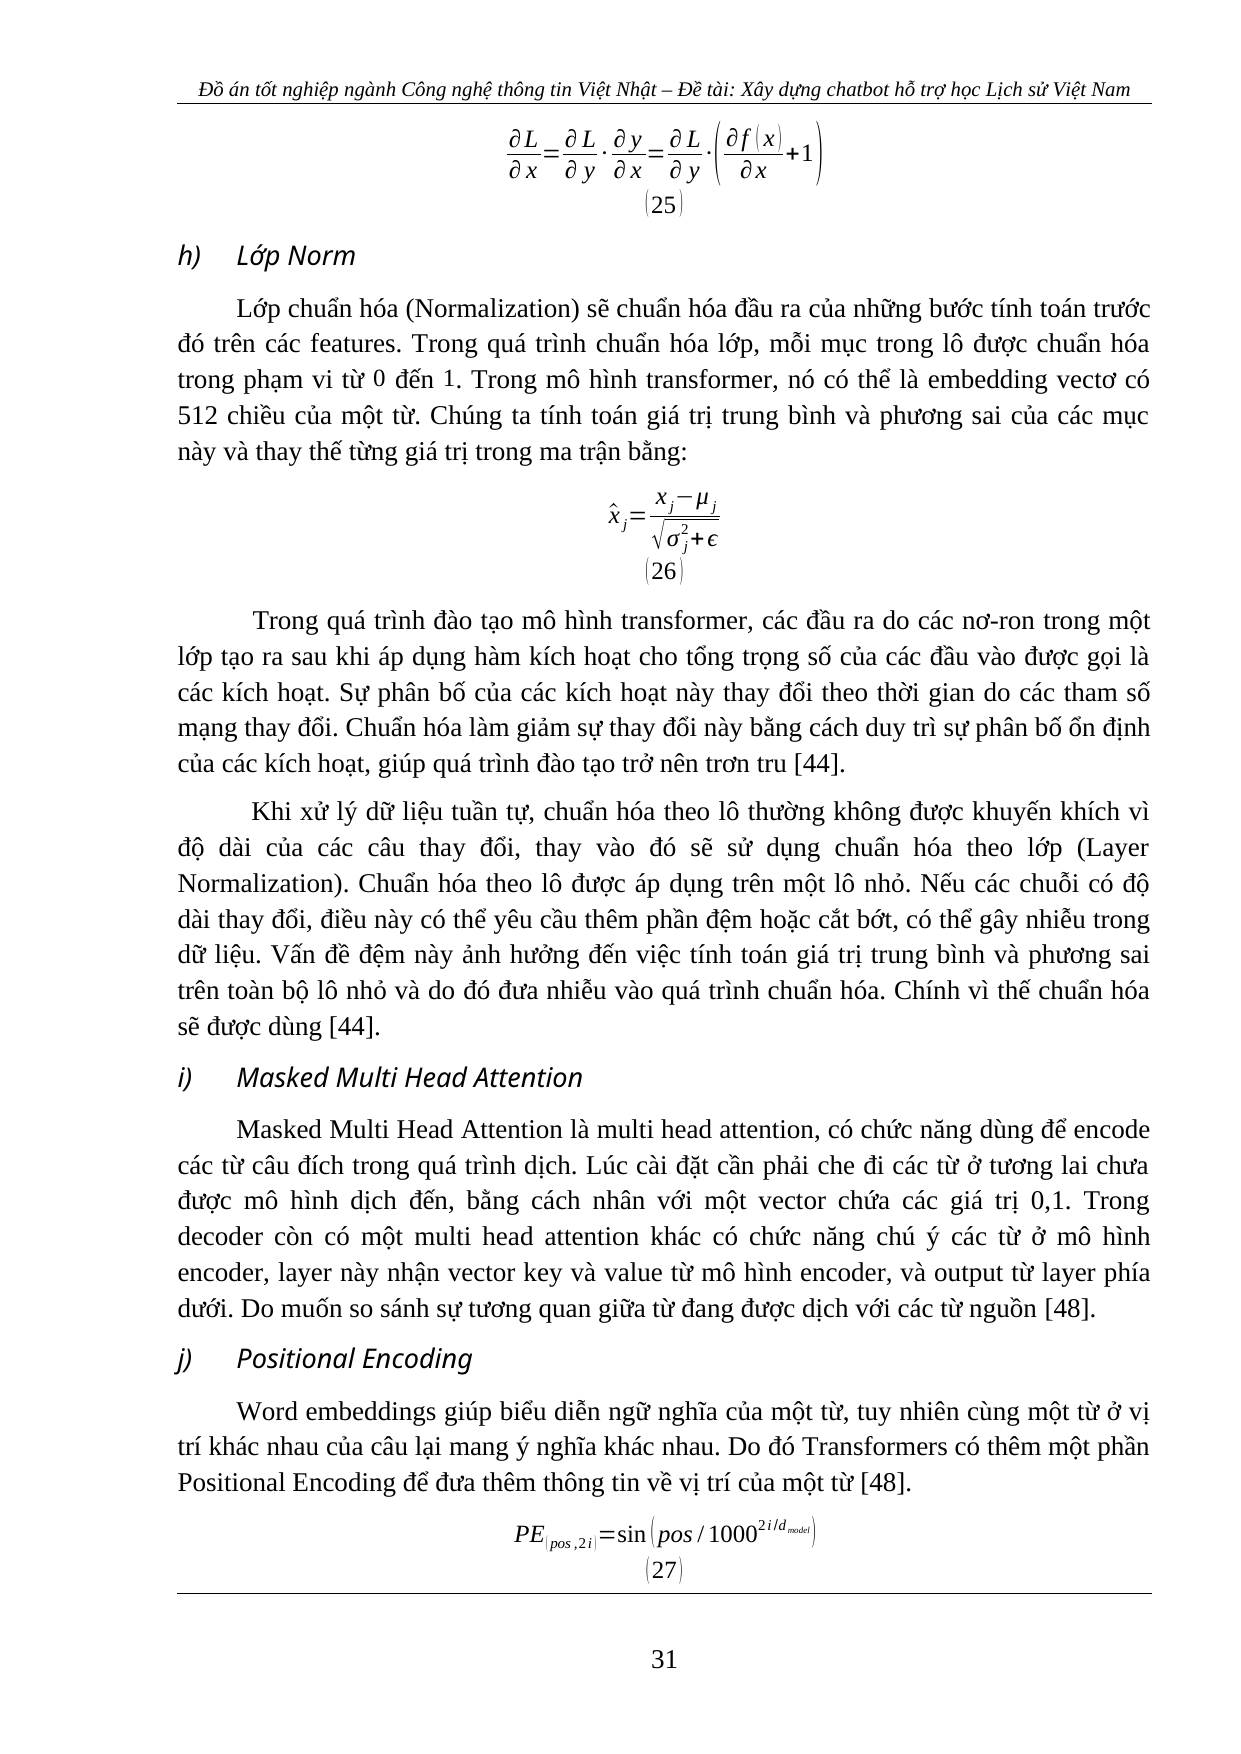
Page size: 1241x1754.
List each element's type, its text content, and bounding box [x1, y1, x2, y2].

subtitle Positional Encoding [177, 1340, 1152, 1377]
text Word embeddings giúp biểu diễn ngữ nghĩa của một từ, tuy nhiên cùng một từ ở vị trí khác nhau của câu lại mang ý nghĩa khác nhau. Do đó Transformers có thêm một phần Positional Encoding để đưa thêm thông tin về vị trí của một từ . [177, 1395, 1152, 1497]
subtitle Lớp Norm [177, 237, 1152, 274]
subtitle Masked Multi Head Attention [177, 1058, 1152, 1095]
text Khi xử lý dữ liệu tuần tự, chuẩn hóa theo lô thường không được khuyến khích vì độ dài của các câu thay đổi, thay vào đó sẽ sử dụng chuẩn hóa theo lớp (Layer Normalization). Chuẩn hóa theo lô được áp dụng trên một lô nhỏ. Nếu các chuỗi có độ dài thay đổi, điều này có thể yêu cầu thêm phần đệm hoặc cắt bớt, có thể gây nhiễu trong dữ liệu. Vấn đề đệm này ảnh hưởng đến việc tính toán giá trị trung bình và phương sai trên toàn bộ lô nhỏ và do đó đưa nhiễu vào quá trình chuẩn hóa. Chính vì thế chuẩn hóa sẽ được dùng . [177, 796, 1152, 1041]
text Trong quá trình đào tạo mô hình transformer, các đầu ra do các nơ-ron trong một lớp tạo ra sau khi áp dụng hàm kích hoạt cho tổng trọng số của các đầu vào được gọi là các kích hoạt. Sự phân bố của các kích hoạt này thay đổi theo thời gian do các tham số mạng thay đổi. Chuẩn hóa làm giảm sự thay đổi này bằng cách duy trì sự phân bố ổn định của các kích hoạt, giúp quá trình đào tạo trở nên trơn tru . [177, 604, 1152, 778]
text Lớp chuẩn hóa (Normalization) sẽ chuẩn hóa đầu ra của những bước tính toán trước đó trên các features. Trong quá trình chuẩn hóa lớp, mỗi mục trong lô được chuẩn hóa trong phạm vi từ đến . Trong mô hình transformer, nó có thể là embedding vectơ có 512 chiều của một từ. Chúng ta tính toán giá trị trung bình và phương sai của các mục này và thay thế từng giá trị trong ma trận bằng: [177, 292, 1152, 466]
text Masked Multi Head Attention là multi head attention, có chức năng dùng để encode các từ câu đích trong quá trình dịch. Lúc cài đặt cần phải che đi các từ ở tương lai chưa được mô hình dịch đến, bằng cách nhân với một vector chứa các giá trị 0,1. Trong decoder còn có một multi head attention khác có chức năng chú ý các từ ở mô hình encoder, layer này nhận vector key và value từ mô hình encoder, và output từ layer phía dưới. Do muốn so sánh sự tương quan giữa từ đang được dịch với các từ nguồn . [177, 1113, 1152, 1323]
